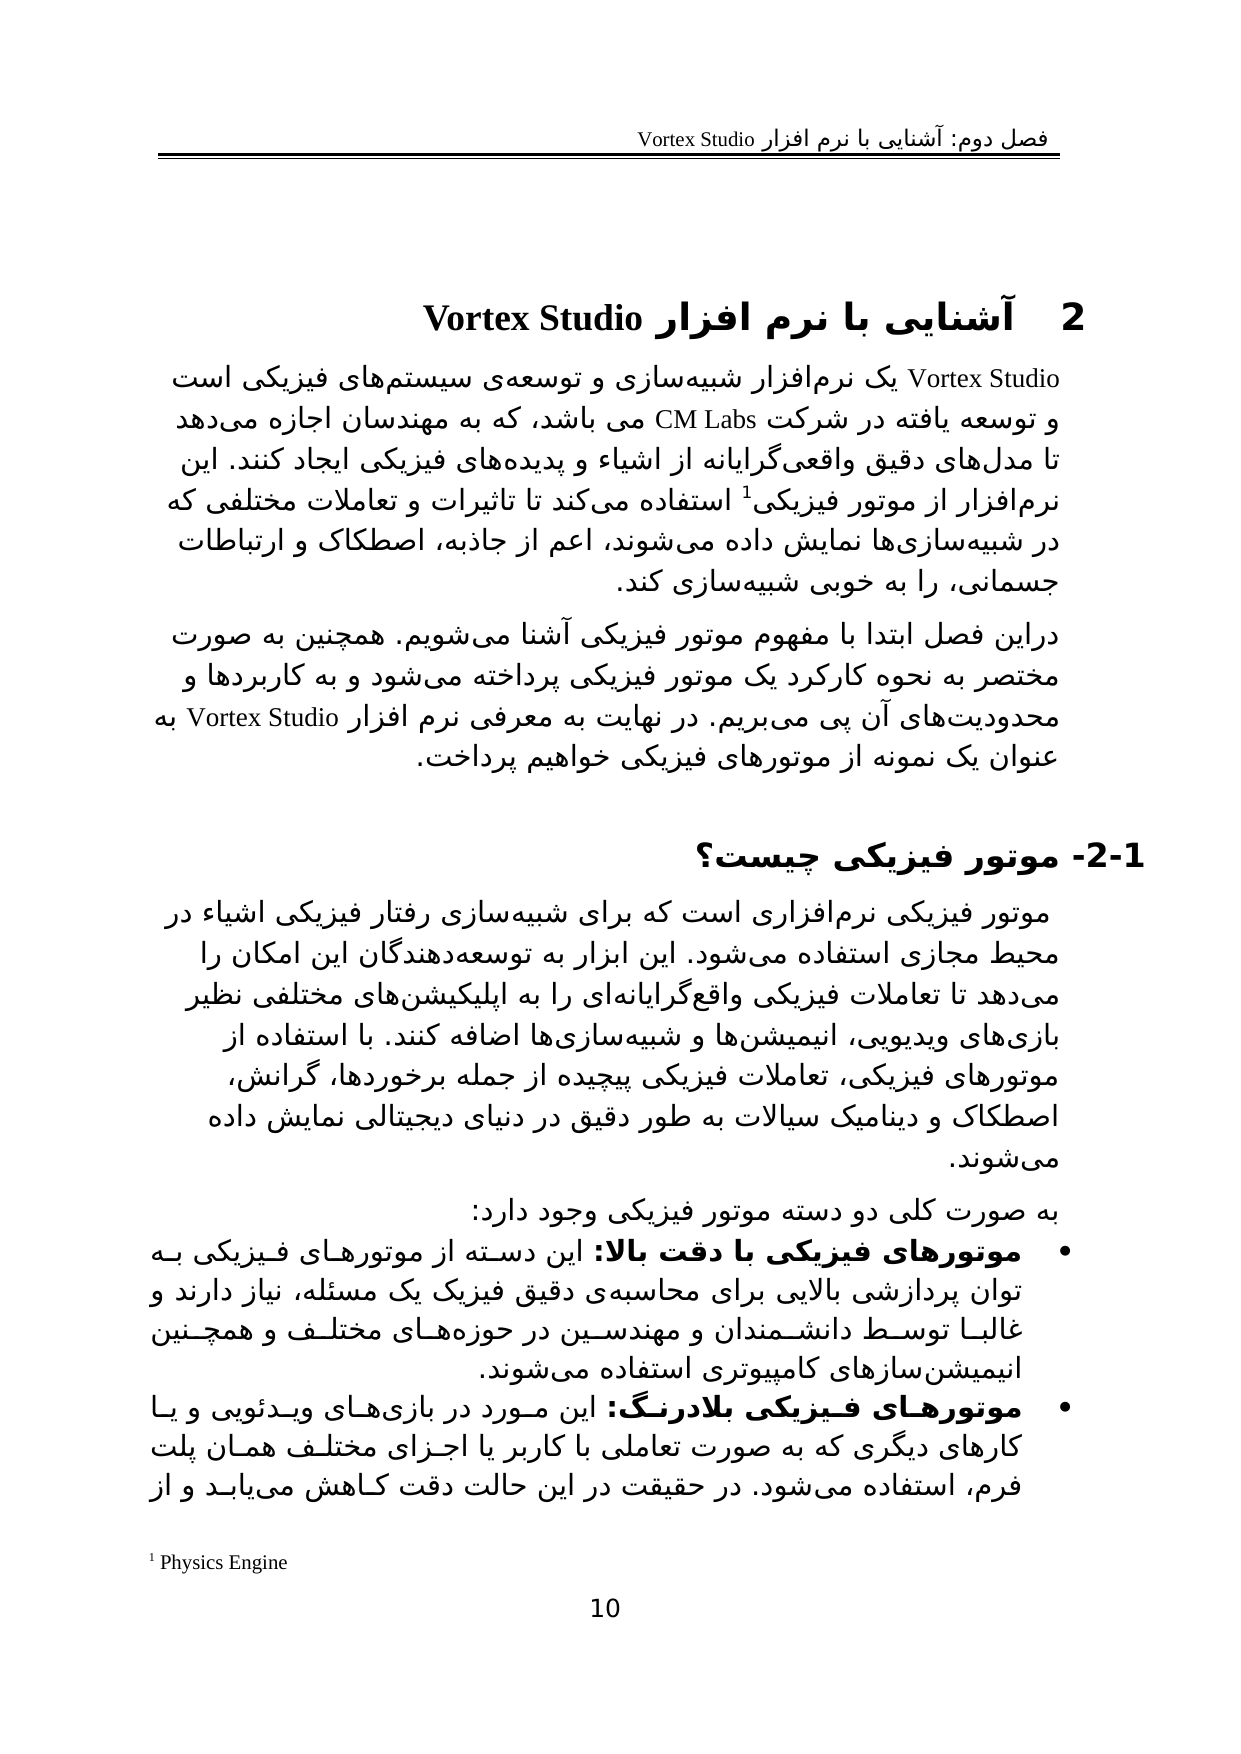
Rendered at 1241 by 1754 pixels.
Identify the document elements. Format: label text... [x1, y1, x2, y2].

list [150, 1390, 1060, 1502]
text دراین فصل ابتدا با مفهوم موتور فیزیکی آشنا می‌شویم. همچنین به صورت مختصر به نحوه کارکرد یک موتور فیزیکی پرداخته می‌شود و به کاربردها و محدودیت‌های آن پی می‌بریم. در نهایت به معرفی نرم افزار Vortex Studio به عنوان یک نمونه از موتورهای فیزیکی خواهیم پرداخت. [150, 618, 1060, 774]
text موتور فیزیکی نرم‌افزاری است که برای شبیه‌سازی رفتار فیزیکی اشیاء در محیط مجازی استفاده می‌شود. این ابزار به توسعه‌دهندگان این امکان را می‌دهد تا تعاملات فیزیکی واقع‌گرایانه‌ای را به اپلیکیشن‌های مختلفی نظیر بازی‌های ویدیویی، انیمیشن‌ها و شبیه‌سازی‌ها اضافه کنند. با استفاده از موتورهای فیزیکی، تعاملات فیزیکی پیچیده از جمله برخوردها، گرانش، اصطکاک و دینامیک سیالات به طور دقیق در دنیای دیجیتالی نمایش داده می‌شوند. [150, 896, 1060, 1174]
text به صورت کلی دو دسته موتور فیزیکی وجود دارد: [150, 1193, 1060, 1227]
list موتورهای فیزیکی با دقت بالا: این دسته از موتورهای فیزیکی به توان پردازشی بالایی برای محاسبه‌ی دقیق فیزیک یک مسئله، نیاز دارند و غالبا توسط دانشمندان و مهندسین در حوزه‌های مختلف و همچنین انیمیشن‌‌سازهای کامپیوتری استفاده می‌شوند. [150, 1234, 1060, 1385]
subtitle موتور فیزیکی چیست؟ [150, 837, 1060, 876]
subtitle آشنایی با نرم افزار Vortex Studio [150, 296, 1060, 339]
text Vortex Studio یک نرم‌افزار شبیه‌سازی و توسعه‌ی سیستم‌های فیزیکی است و توسعه یافته در شرکت CM Labs می باشد، که به مهندسان اجازه می‌دهد تا مدل‌های دقیق واقعی‌گرایانه از اشیاء و پدیده‌های فیزیکی ایجاد کنند. این نرم‌افزار از موتور فیزیکی استفاده می‌کند تا تاثیرات و تعاملات مختلفی که در شبیه‌سازی‌ها نمایش داده می‌شوند، اعم از جاذبه، اصطکاک و ارتباطات جسمانی، را به خوبی شبیه‌سازی کند. [150, 361, 1060, 598]
